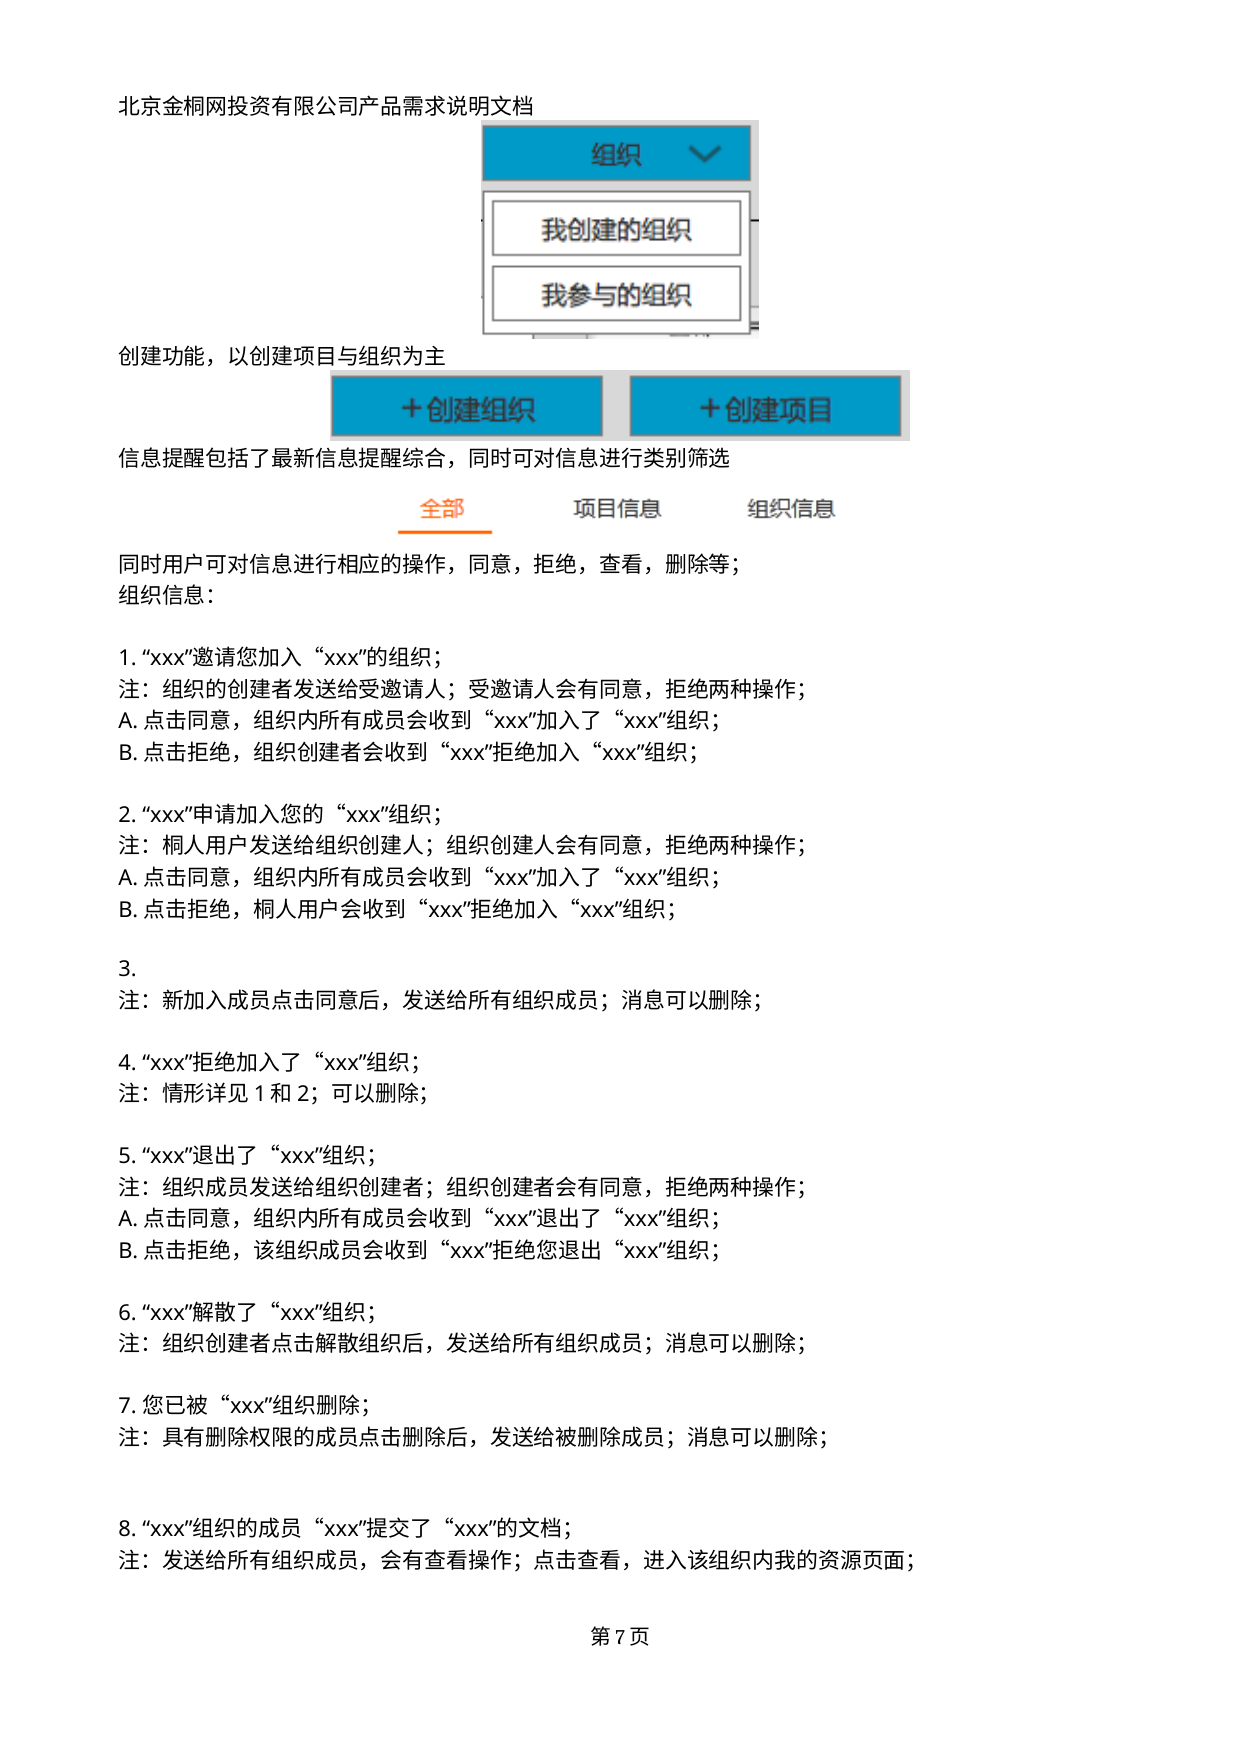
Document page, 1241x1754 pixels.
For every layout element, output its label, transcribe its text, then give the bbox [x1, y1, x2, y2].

list 点击拒绝，桐人用户会收到“xxx”拒绝加入“xxx”组织； [118, 892, 1122, 923]
text 注：情形详见1和2；可以删除； [118, 1076, 1122, 1108]
list 点击拒绝，该组织成员会收到“xxx”拒绝您退出“xxx”组织； [118, 1233, 1122, 1265]
text 注：新加入成员点击同意后，发送给所有组织成员；消息可以删除； [118, 983, 1122, 1015]
text 8. “xxx”组织的成员“xxx”提交了“xxx”的文档； [118, 1511, 1122, 1543]
text 4. “xxx”拒绝加入了“xxx”组织； [118, 1044, 1122, 1076]
text 2. “xxx”申请加入您的“xxx”组织； [118, 797, 1122, 828]
text 创建功能，以创建项目与组织为主 [118, 339, 1122, 370]
picture [481, 120, 759, 339]
text 注：组织成员发送给组织创建者；组织创建者会有同意，拒绝两种操作； [118, 1170, 1122, 1201]
list 点击拒绝，组织创建者会收到“xxx”拒绝加入“xxx”组织； [118, 735, 1122, 767]
text 5. “xxx”退出了“xxx”组织； [118, 1138, 1122, 1170]
text 7. 您已被“xxx”组织删除； [118, 1388, 1122, 1420]
text 信息提醒包括了最新信息提醒综合，同时可对信息进行类别筛选 [118, 441, 1122, 473]
list 点击同意，组织内所有成员会收到“xxx”加入了“xxx”组织； [118, 860, 1122, 892]
text 注：桐人用户发送给组织创建人；组织创建人会有同意，拒绝两种操作； [118, 828, 1122, 860]
text 注：组织创建者点击解散组织后，发送给所有组织成员；消息可以删除； [118, 1326, 1122, 1358]
text 注：发送给所有组织成员，会有查看操作；点击查看，进入该组织内我的资源页面； [118, 1543, 1122, 1574]
list 点击同意，组织内所有成员会收到“xxx”加入了“xxx”组织； [118, 703, 1122, 735]
text 6. “xxx”解散了“xxx”组织； [118, 1295, 1122, 1326]
text 同时用户可对信息进行相应的操作，同意，拒绝，查看，删除等； [118, 547, 1122, 578]
picture [378, 472, 862, 547]
text 注：组织的创建者发送给受邀请人；受邀请人会有同意，拒绝两种操作； [118, 672, 1122, 703]
picture [330, 370, 910, 441]
text 组织信息： [118, 578, 1122, 610]
text 注：具有删除权限的成员点击删除后，发送给被删除成员；消息可以删除； [118, 1420, 1122, 1451]
text 3. [118, 953, 1122, 983]
list 点击同意，组织内所有成员会收到“xxx”退出了“xxx”组织； [118, 1201, 1122, 1233]
text 1. “xxx”邀请您加入“xxx”的组织； [118, 640, 1122, 672]
